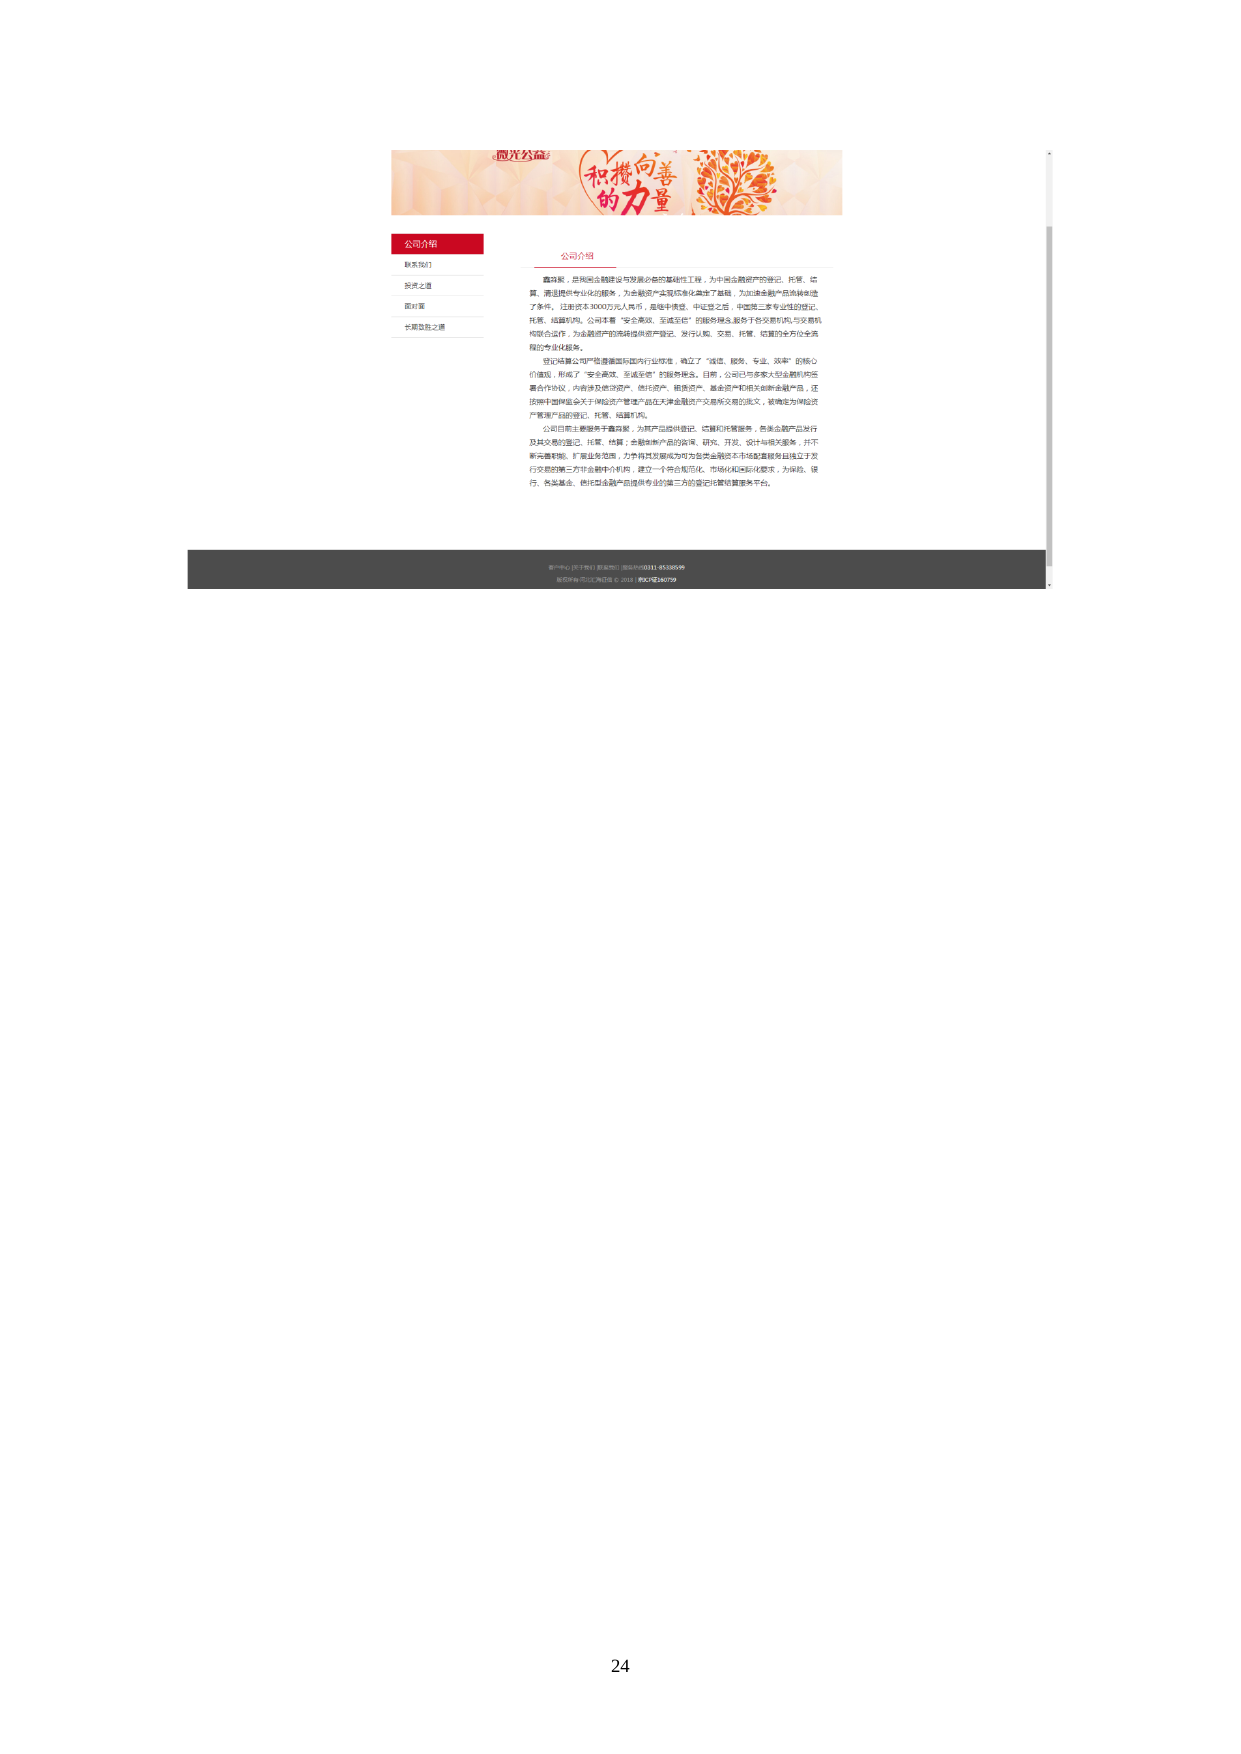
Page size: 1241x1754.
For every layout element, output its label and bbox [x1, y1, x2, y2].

picture [187, 150, 1053, 589]
